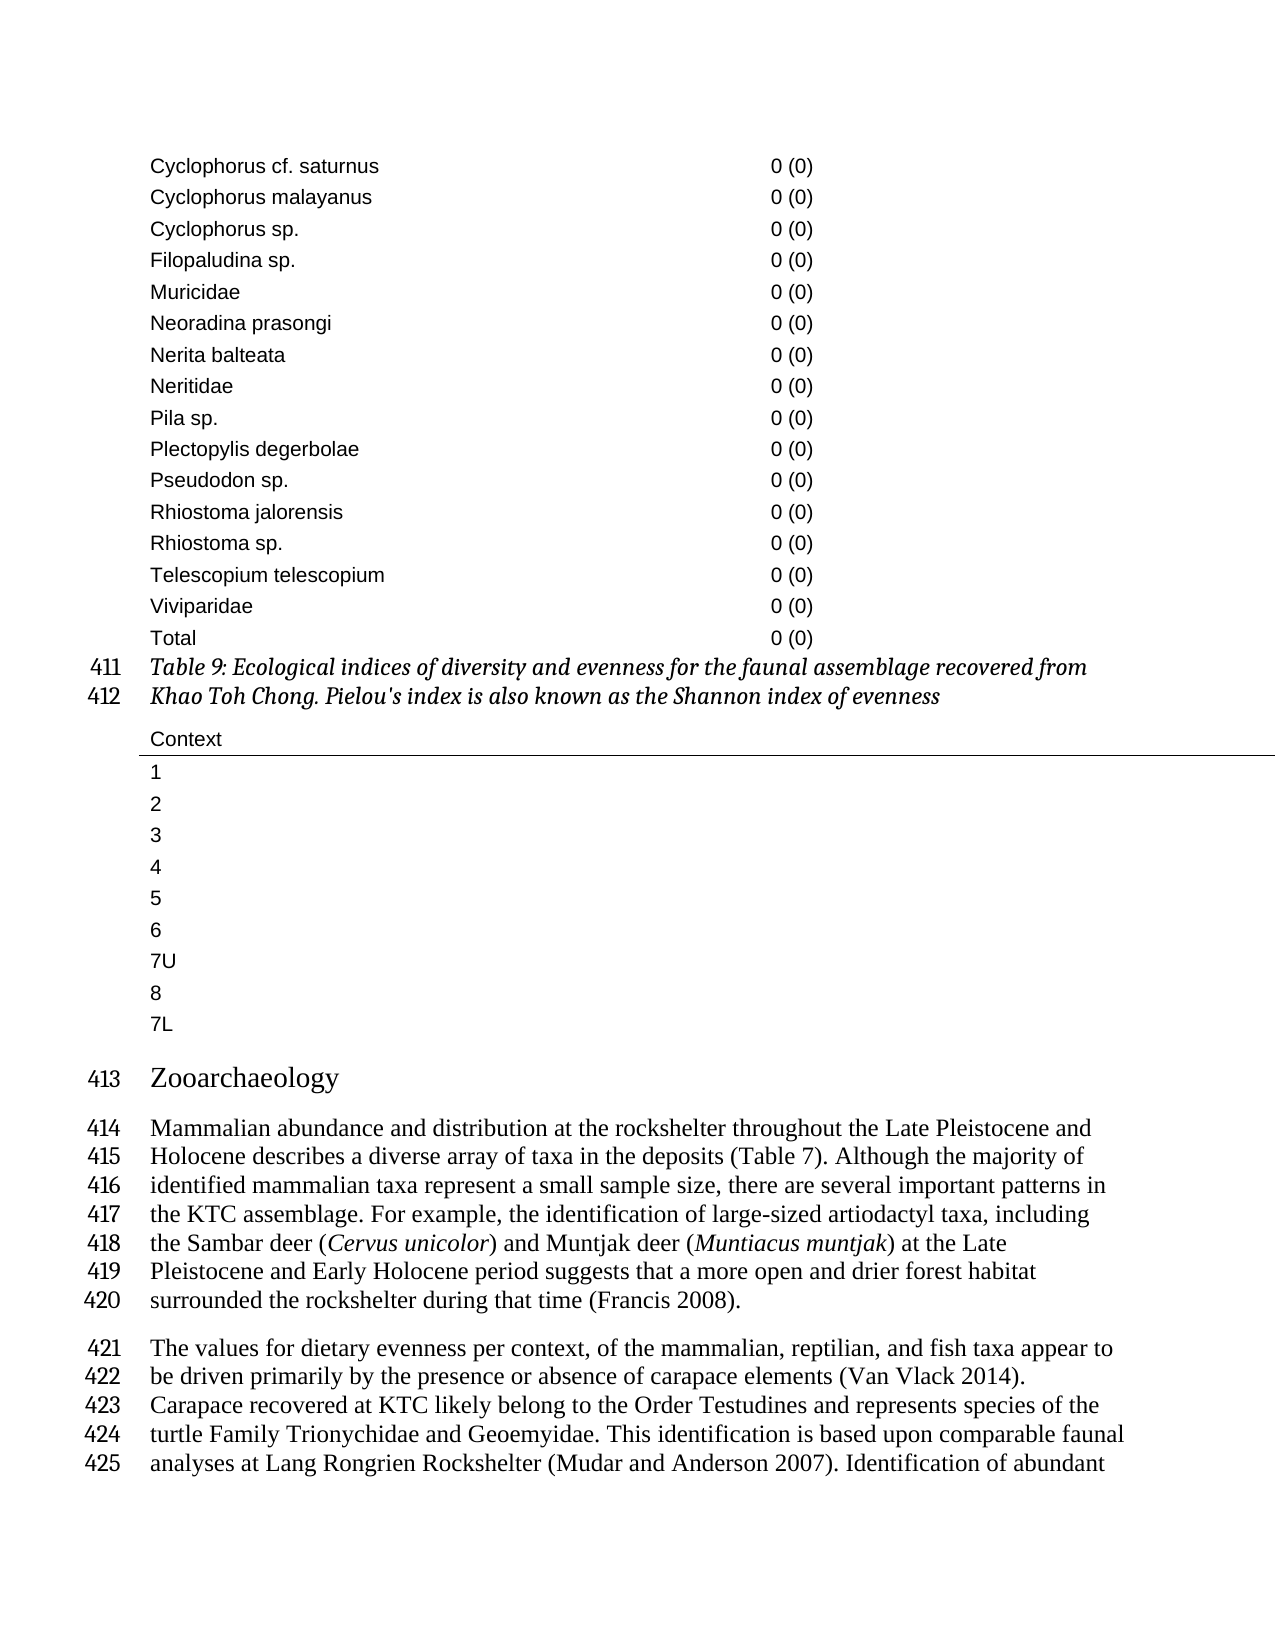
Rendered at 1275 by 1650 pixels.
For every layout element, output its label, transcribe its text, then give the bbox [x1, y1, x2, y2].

subtitle Zooarchaeology [150, 1060, 1125, 1094]
table_cell Nerita balteata [139, 339, 759, 370]
table_cell Rhiostoma jalorensis [139, 496, 759, 527]
table_cell Neoradina prasongi [139, 307, 759, 339]
text Table 9: Ecological indices of diversity and evenness for the faunal assemblage recovered from Khao Toh Chong. Pielou's index is also known as the Shannon index of evenness [150, 653, 1125, 711]
table_cell 0 (0) [759, 622, 1275, 653]
table_cell 5 [139, 882, 1275, 914]
table_cell 2 [139, 788, 1275, 819]
table_cell Telescopium telescopium [139, 559, 759, 590]
table_cell Pseudodon sp. [139, 465, 759, 496]
table_cell 0 (0) [759, 181, 1275, 213]
table_cell 4 [139, 851, 1275, 882]
table_cell Total [139, 622, 759, 653]
table_cell Cyclophorus sp. [139, 213, 759, 244]
table_cell 0 (0) [759, 433, 1275, 464]
table_cell 1 [139, 756, 1275, 788]
table_cell 3 [139, 819, 1275, 851]
table_cell 0 (0) [759, 559, 1275, 590]
table_cell 0 (0) [759, 244, 1275, 276]
table_cell 0 (0) [759, 528, 1275, 559]
table_cell 7L [139, 1008, 1275, 1039]
table_cell 6 [139, 914, 1275, 945]
table_cell 0 (0) [759, 276, 1275, 307]
table_cell 0 (0) [759, 590, 1275, 622]
table_cell 0 (0) [759, 370, 1275, 402]
table_cell Filopaludina sp. [139, 244, 759, 276]
table_cell 7U [139, 945, 1275, 977]
table_cell 0 (0) [759, 213, 1275, 244]
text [150, 1333, 1125, 1476]
table_cell 0 (0) [759, 465, 1275, 496]
table_cell Muricidae [139, 276, 759, 307]
table_cell 8 [139, 977, 1275, 1008]
table_cell Cyclophorus cf. saturnus [139, 150, 759, 181]
table_cell 0 (0) [759, 307, 1275, 339]
table_cell Pila sp. [139, 402, 759, 433]
table_cell Cyclophorus malayanus [139, 181, 759, 213]
table_cell 0 (0) [759, 339, 1275, 370]
table_cell Rhiostoma sp. [139, 528, 759, 559]
table_cell Plectopylis degerbolae [139, 433, 759, 464]
table_cell 0 (0) [759, 402, 1275, 433]
text Mammalian abundance and distribution at the rockshelter throughout the Late Pleistocene and Holocene describes a diverse array of taxa in the deposits (Table 7). Although the majority of identified mammalian taxa represent a small sample size, there are several important patterns in the KTC assemblage. For example, the identification of large-sized artiodactyl taxa, including the Sambar deer (Cervus unicolor) and Muntjak deer (Muntiacus muntjak) at the Late Pleistocene and Early Holocene period suggests that a more open and drier forest habitat surrounded the rockshelter during that time (Francis 2008). [150, 1113, 1125, 1314]
table_cell 0 (0) [759, 150, 1275, 181]
table_cell Viviparidae [139, 590, 759, 622]
table_cell Neritidae [139, 370, 759, 402]
table_header Context [139, 723, 1275, 755]
table_cell 0 (0) [759, 496, 1275, 527]
